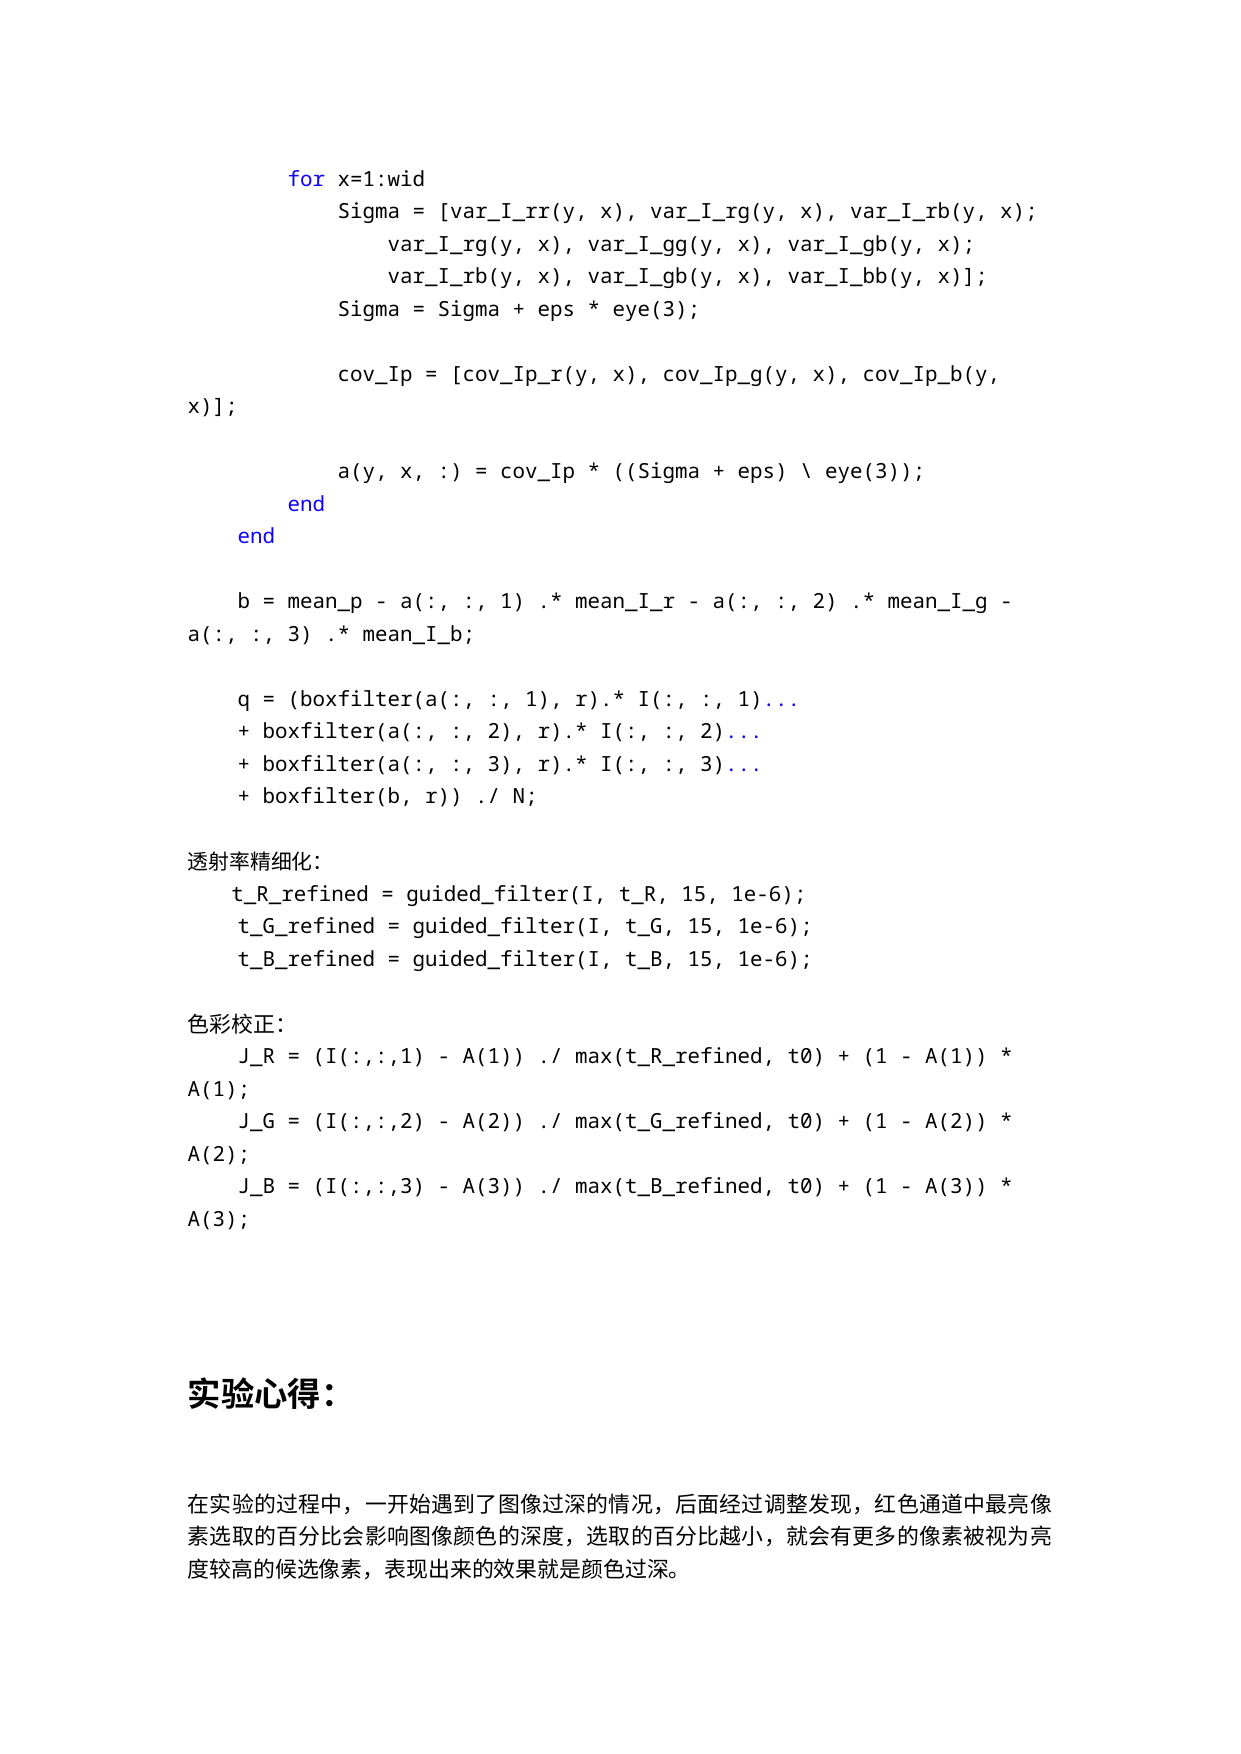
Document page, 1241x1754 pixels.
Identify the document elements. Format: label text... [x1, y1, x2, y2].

subtitle 实验心得： [187, 1359, 1053, 1424]
text J_G = (I(:,:,2) - A(2)) ./ max(t_G_refined, t0) + (1 - A(2)) * A(2); [187, 1104, 1053, 1169]
text 色彩校正： [187, 1007, 1053, 1039]
text Sigma = Sigma + eps * eye(3); [187, 292, 1053, 324]
text t_G_refined = guided_filter(I, t_G, 15, 1e-6); [187, 909, 1053, 942]
text a(y, x, :) = cov_Ip * ((Sigma + eps) \ eye(3)); [187, 454, 1053, 487]
text t_R_refined = guided_filter(I, t_R, 15, 1e-6); [187, 877, 1053, 909]
text 在实验的过程中，一开始遇到了图像过深的情况，后面经过调整发现，红色通道中最亮像素选取的百分比会影响图像颜色的深度，选取的百分比越小，就会有更多的像素被视为亮度较高的候选像素，表现出来的效果就是颜色过深。 [187, 1486, 1053, 1584]
text for x=1:wid [187, 162, 1053, 194]
text end [187, 519, 1053, 552]
text + boxfilter(a(:, :, 2), r).* I(:, :, 2)... [187, 714, 1053, 747]
text + boxfilter(a(:, :, 3), r).* I(:, :, 3)... [187, 747, 1053, 779]
text var_I_rb(y, x), var_I_gb(y, x), var_I_bb(y, x)]; [187, 259, 1053, 292]
text var_I_rg(y, x), var_I_gg(y, x), var_I_gb(y, x); [187, 227, 1053, 259]
text cov_Ip = [cov_Ip_r(y, x), cov_Ip_g(y, x), cov_Ip_b(y, x)]; [187, 357, 1053, 422]
text q = (boxfilter(a(:, :, 1), r).* I(:, :, 1)... [187, 682, 1053, 714]
text J_R = (I(:,:,1) - A(1)) ./ max(t_R_refined, t0) + (1 - A(1)) * A(1); [187, 1039, 1053, 1104]
text 透射率精细化： [187, 844, 1053, 877]
text Sigma = [var_I_rr(y, x), var_I_rg(y, x), var_I_rb(y, x); [187, 194, 1053, 227]
text + boxfilter(b, r)) ./ N; [187, 779, 1053, 812]
text t_B_refined = guided_filter(I, t_B, 15, 1e-6); [187, 942, 1053, 974]
text J_B = (I(:,:,3) - A(3)) ./ max(t_B_refined, t0) + (1 - A(3)) * A(3); [187, 1169, 1053, 1234]
text b = mean_p - a(:, :, 1) .* mean_I_r - a(:, :, 2) .* mean_I_g - a(:, :, 3) .* mean_I_b; [187, 584, 1053, 649]
text end [187, 487, 1053, 519]
